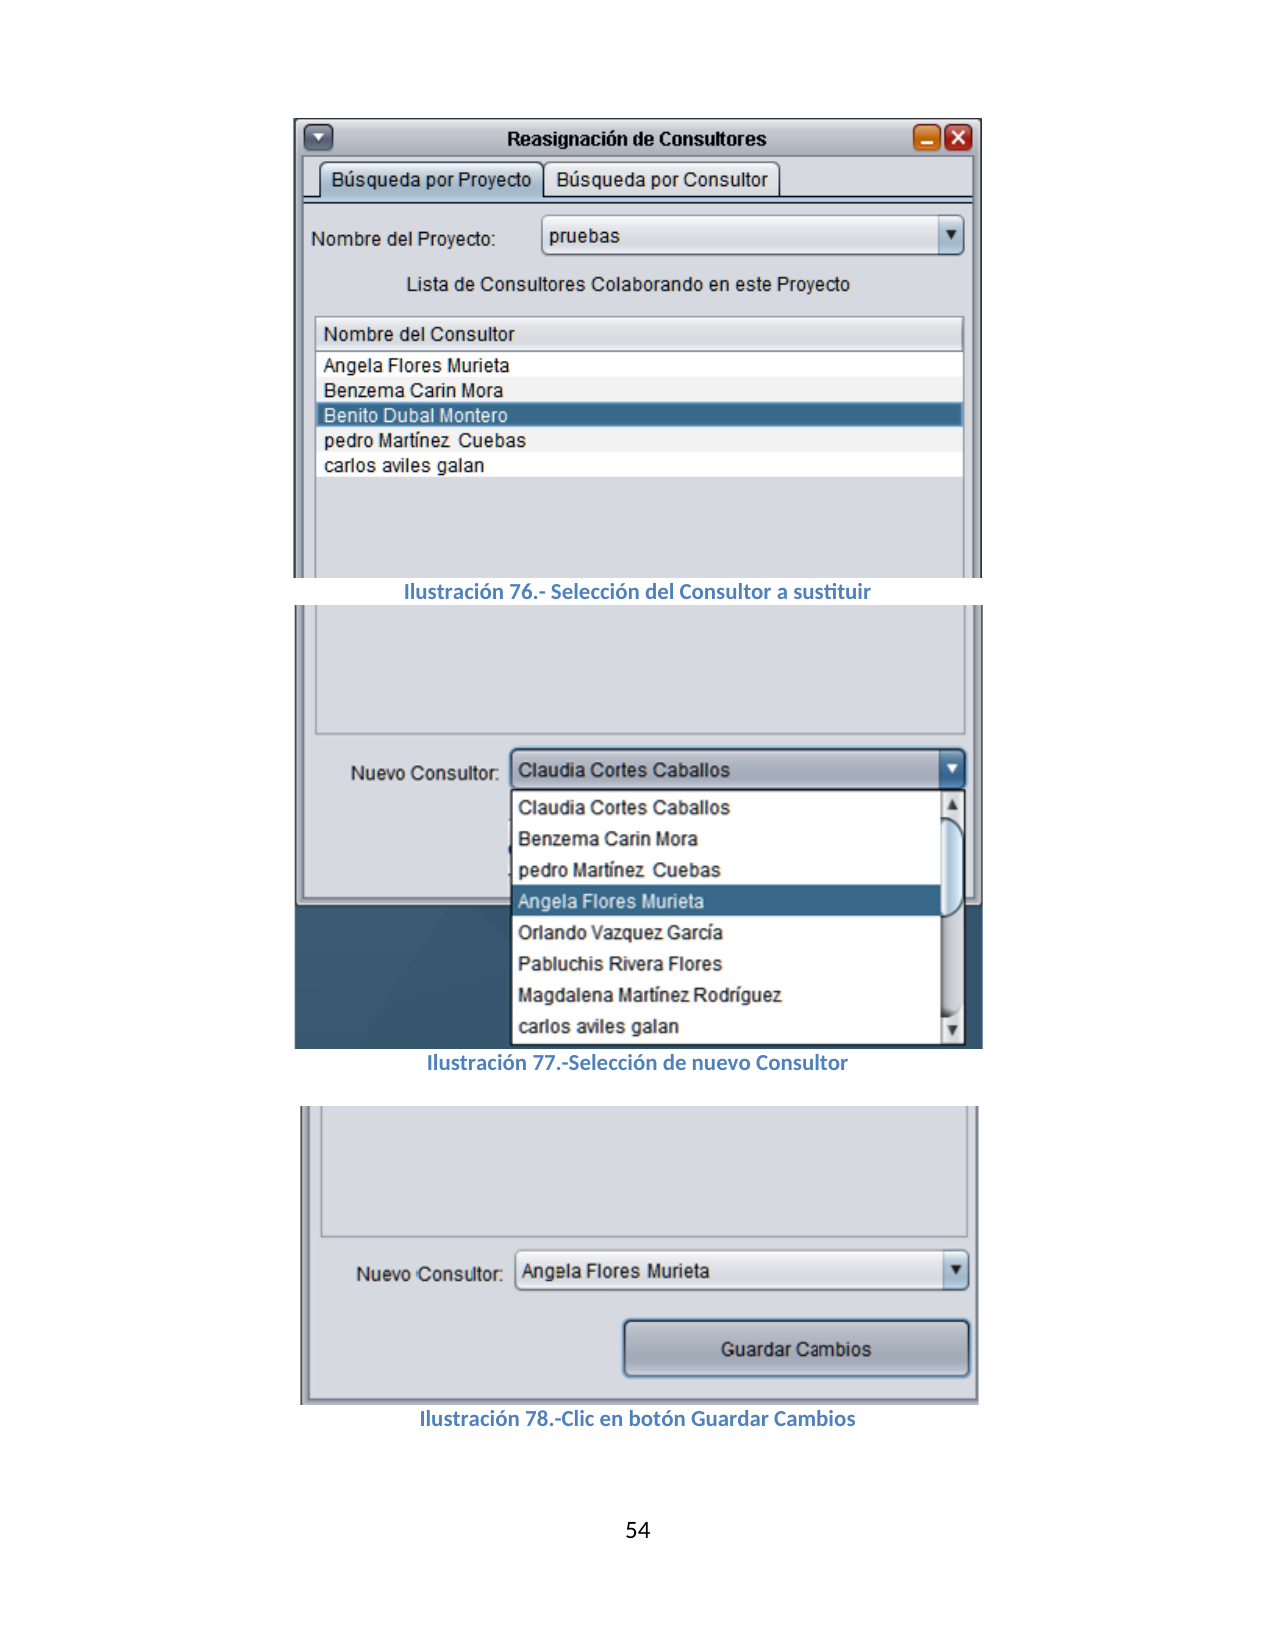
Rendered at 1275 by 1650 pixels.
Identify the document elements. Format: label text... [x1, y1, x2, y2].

picture [292, 605, 983, 1049]
picture [293, 118, 982, 578]
picture [296, 1106, 979, 1405]
